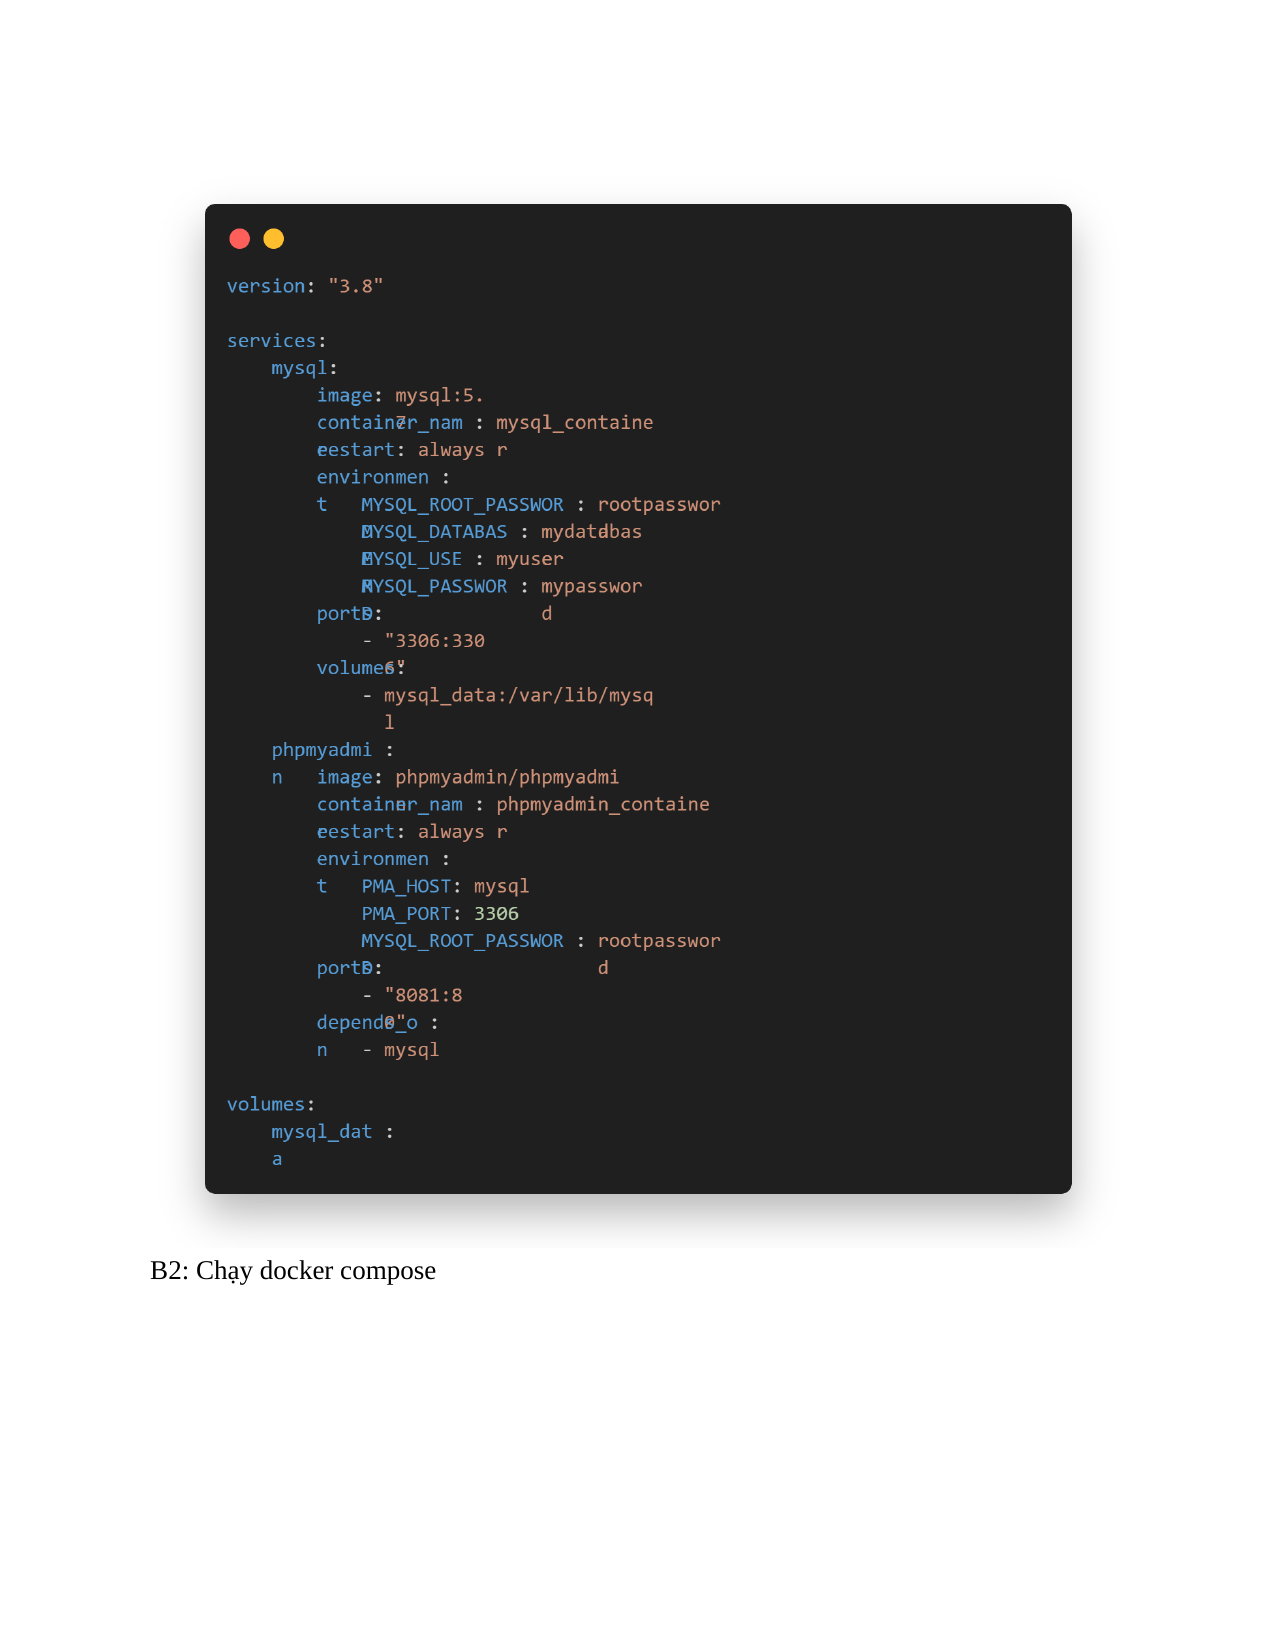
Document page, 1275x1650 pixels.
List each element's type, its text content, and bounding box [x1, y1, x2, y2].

picture [150, 150, 1125, 1248]
text B2: Chạy docker compose [150, 1254, 1125, 1285]
